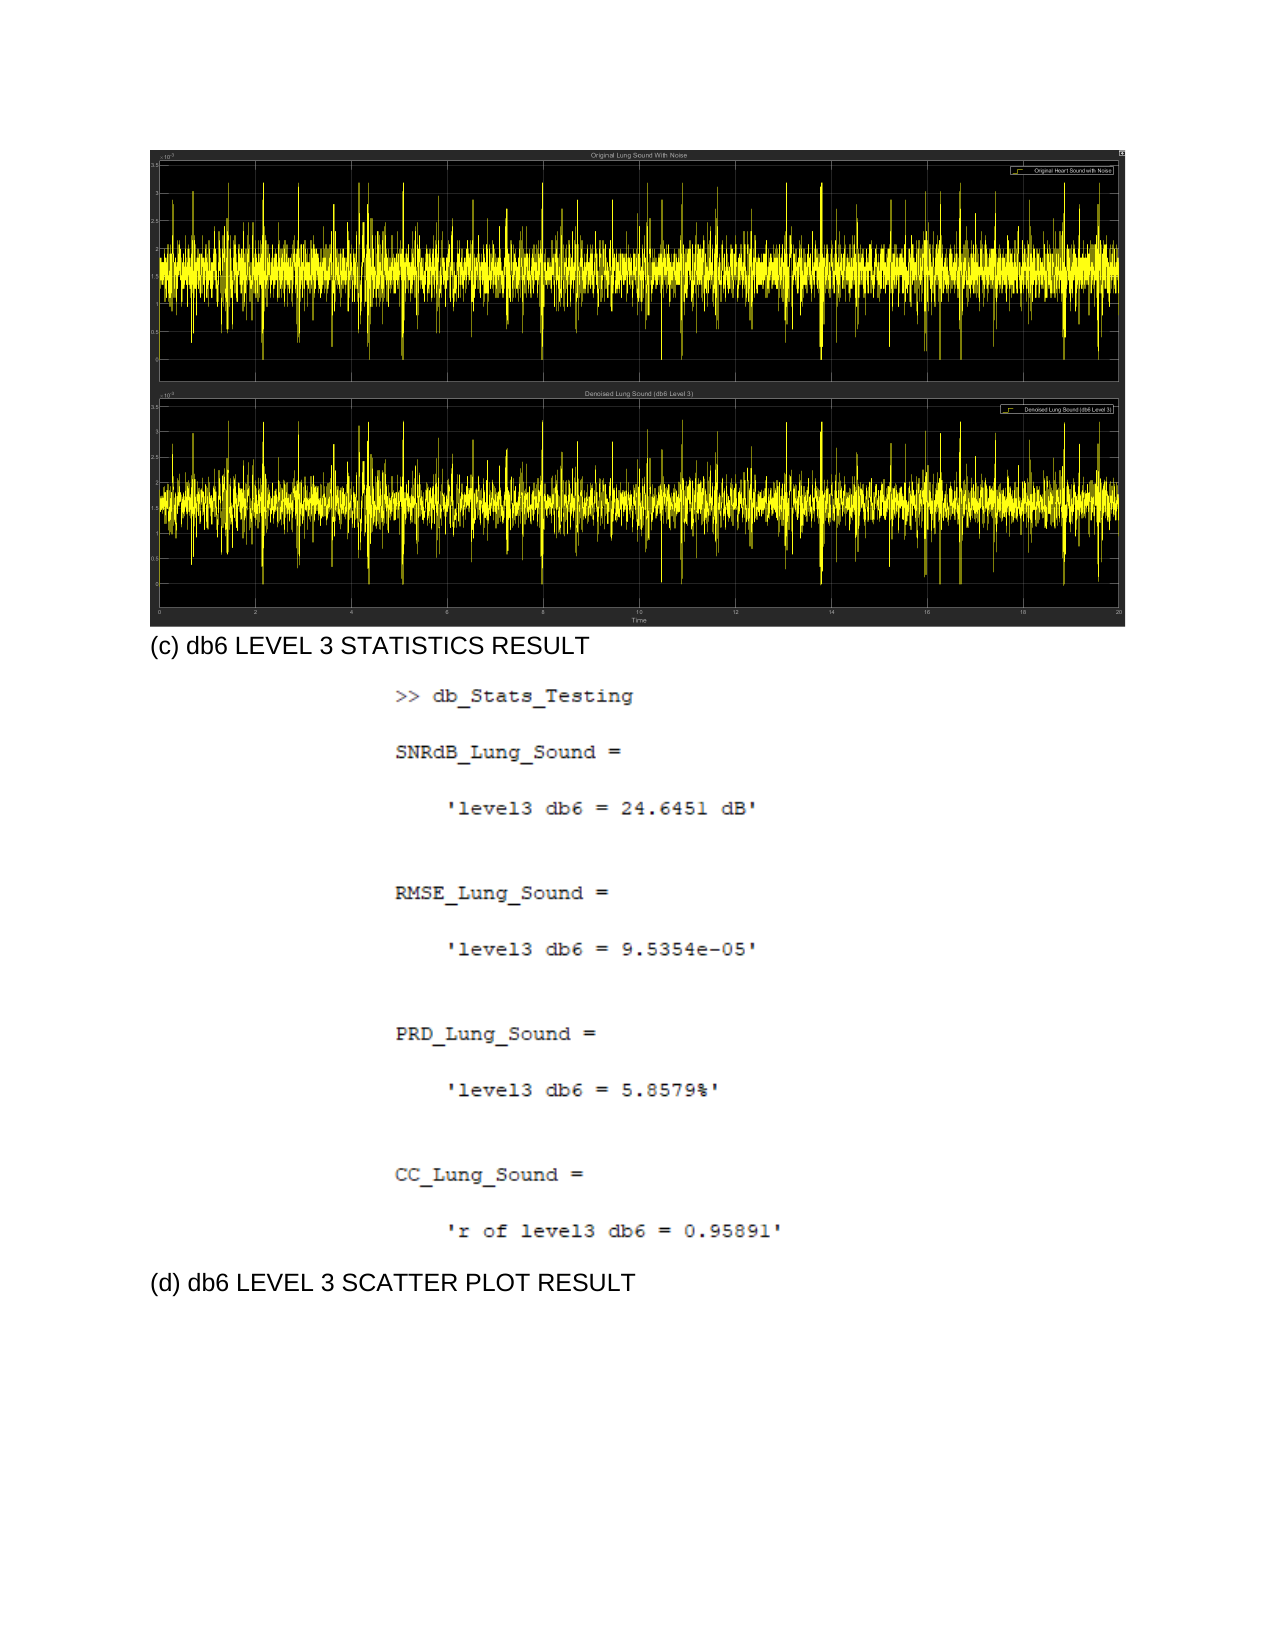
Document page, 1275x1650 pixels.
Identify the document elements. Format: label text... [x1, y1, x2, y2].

picture [150, 150, 1125, 627]
picture [389, 663, 886, 1264]
text (c) db6 LEVEL 3 STATISTICS RESULT [150, 631, 1125, 660]
text (d) db6 LEVEL 3 SCATTER PLOT RESULT [150, 1268, 1125, 1297]
